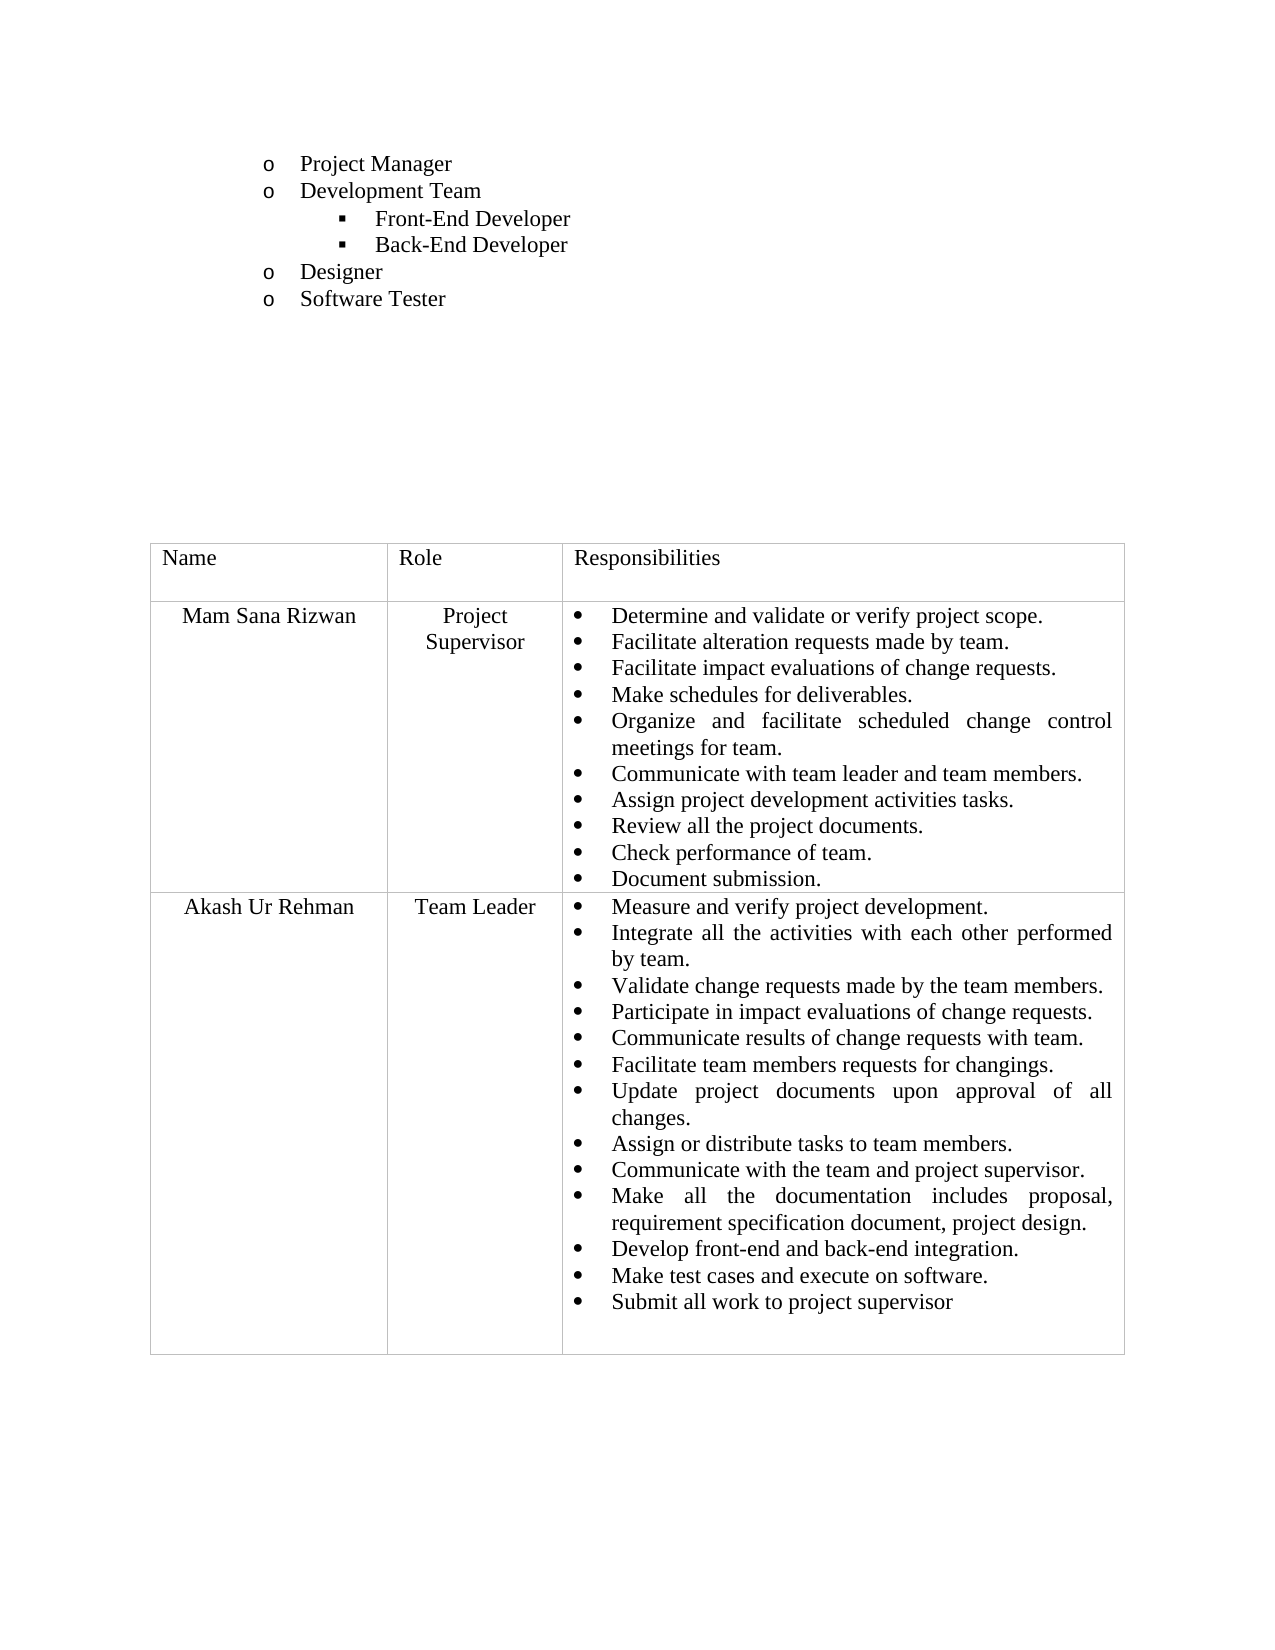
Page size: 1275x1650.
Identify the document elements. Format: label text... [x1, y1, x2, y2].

list Development Team [262, 178, 1125, 205]
list Project Manager [262, 150, 1125, 178]
table_cell Measure and verify project development. Integrate all the activities with each other performed by team. Validate change requests made by the team members. Participate in impact evaluations of change requests. Communicate results of change requests with team. Facilitate team members requests for changings. Update project documents upon approval of all changes. Assign or distribute tasks to team members. Communicate with the team and project supervisor. Make all the documentation includes proposal, requirement specification document, project design. Develop front-end and back-end integration. Make test cases and execute on software. Submit all work to project supervisor [563, 893, 1124, 1354]
list Front-End Developer [337, 205, 1125, 232]
table_header Responsibilities [563, 544, 1124, 601]
table_cell Team Leader [388, 893, 562, 1354]
table_header Role [388, 544, 562, 601]
list Software Tester [262, 286, 1125, 313]
table_cell Determine and validate or verify project scope. Facilitate alteration requests made by team. Facilitate impact evaluations of change requests. Make schedules for deliverables. Organize and facilitate scheduled change control meetings for team. Communicate with team leader and team members. Assign project development activities tasks. Review all the project documents. Check performance of team. Document submission. [563, 602, 1124, 892]
table_cell Akash Ur Rehman [151, 893, 387, 1354]
list Designer [262, 258, 1125, 286]
table_cell Project Supervisor [388, 602, 562, 892]
table_cell Mam Sana Rizwan [151, 602, 387, 892]
table_header Name [151, 544, 387, 601]
list Back-End Developer [337, 232, 1125, 258]
